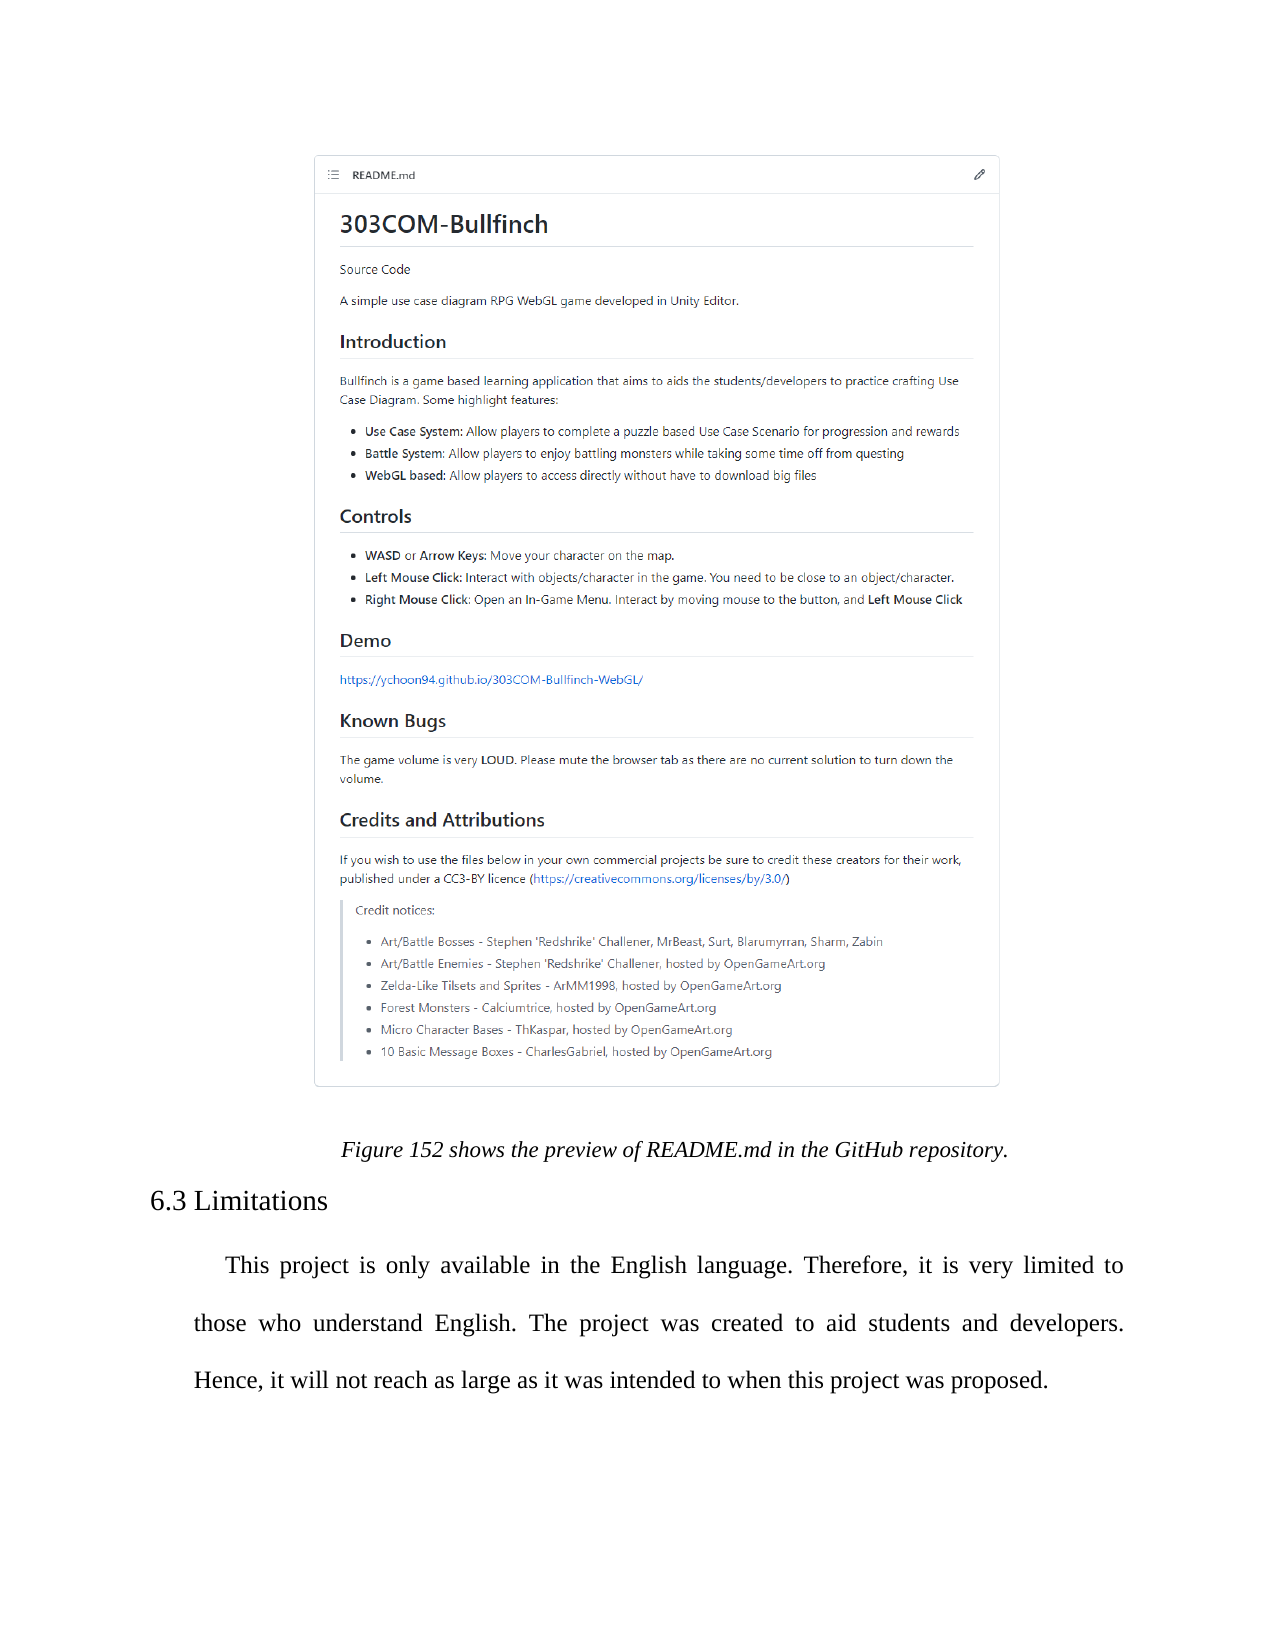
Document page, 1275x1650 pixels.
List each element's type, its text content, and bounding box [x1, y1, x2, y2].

text This project is only available in the English language. Therefore, it is very limited to those who understand English. The project was created to aid students and developers. Hence, it will not reach as large as it was intended to when this project was proposed. [194, 1250, 1125, 1394]
picture [304, 150, 1003, 1091]
subtitle Limitations [150, 1183, 1125, 1217]
